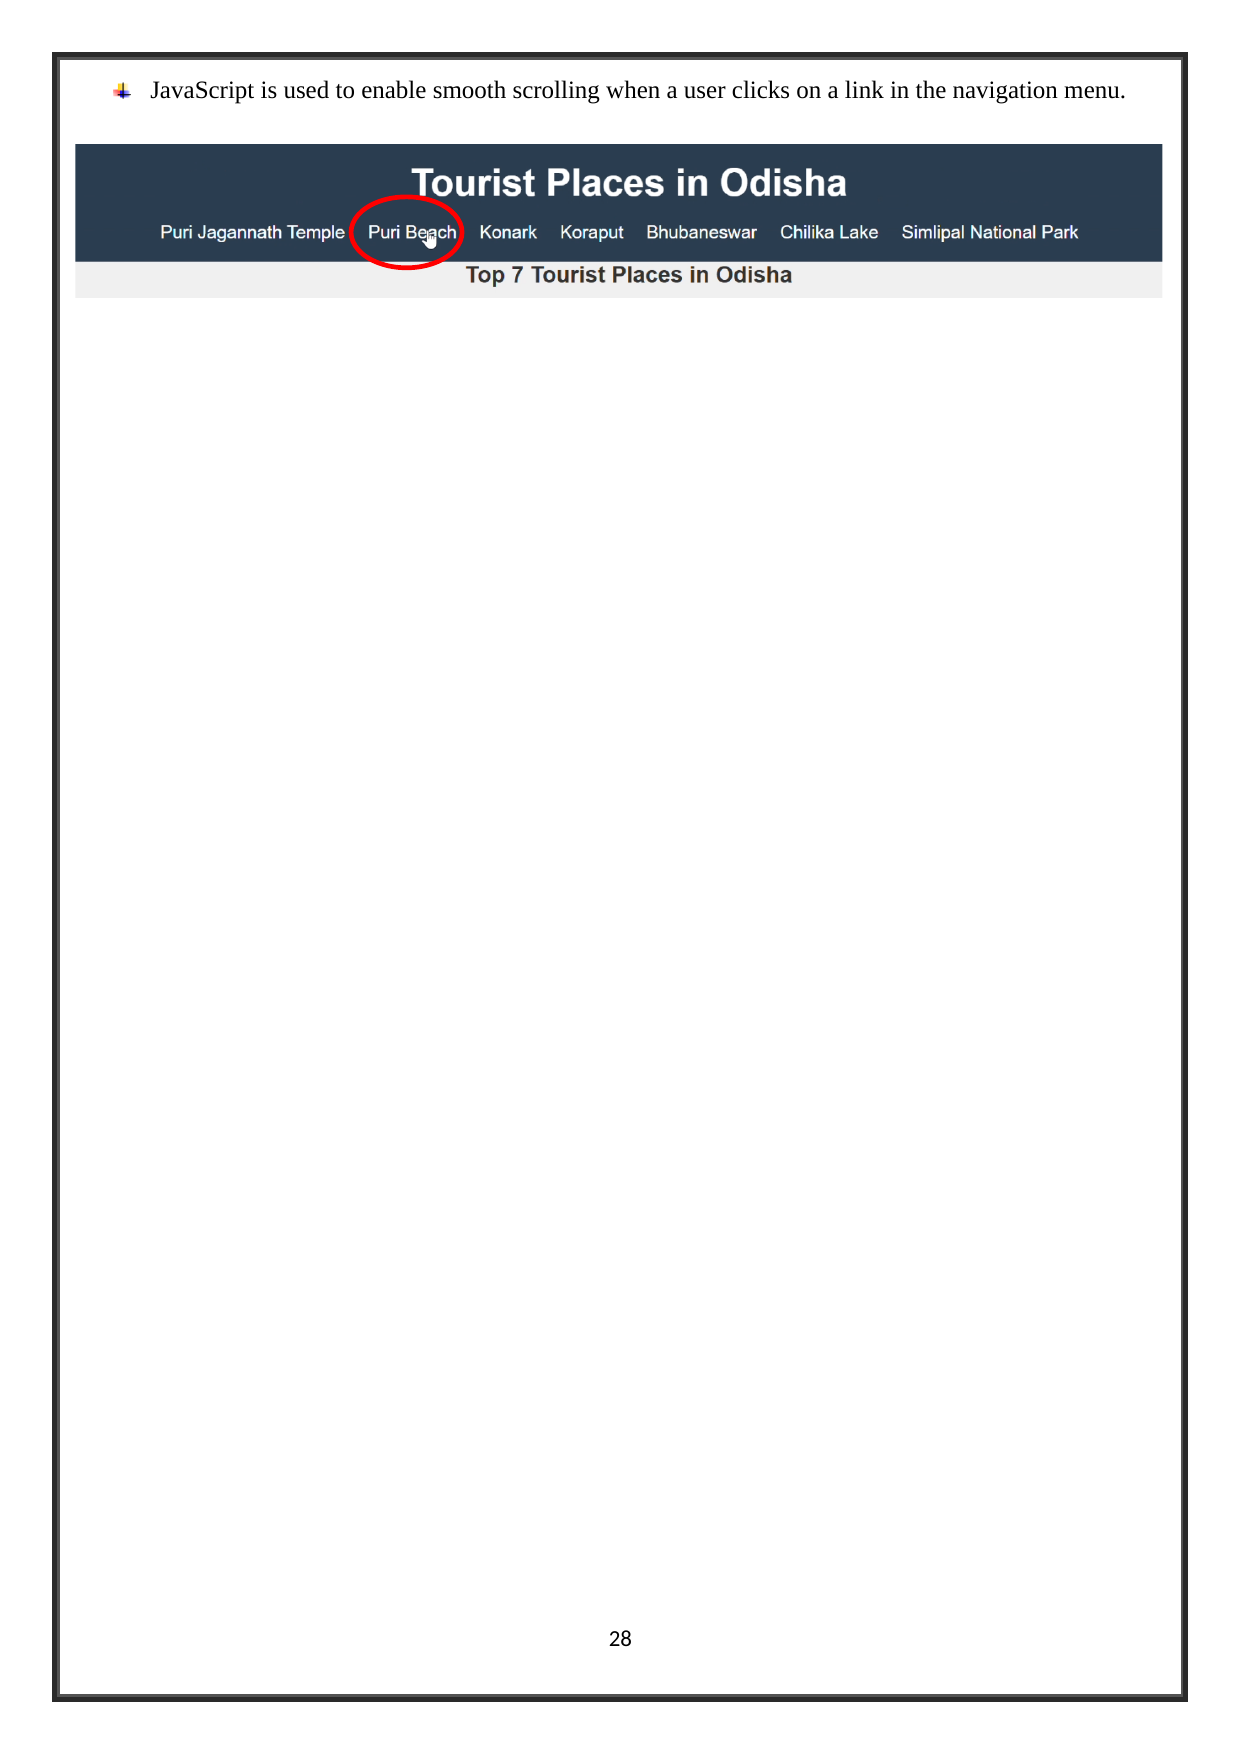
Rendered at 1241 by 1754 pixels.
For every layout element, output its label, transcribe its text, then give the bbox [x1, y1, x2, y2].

list JavaScript is used to enable smooth scrolling when a user clicks on a link in the navigation menu. [113, 75, 1165, 104]
picture [113, 81, 131, 99]
picture [75, 144, 1161, 298]
